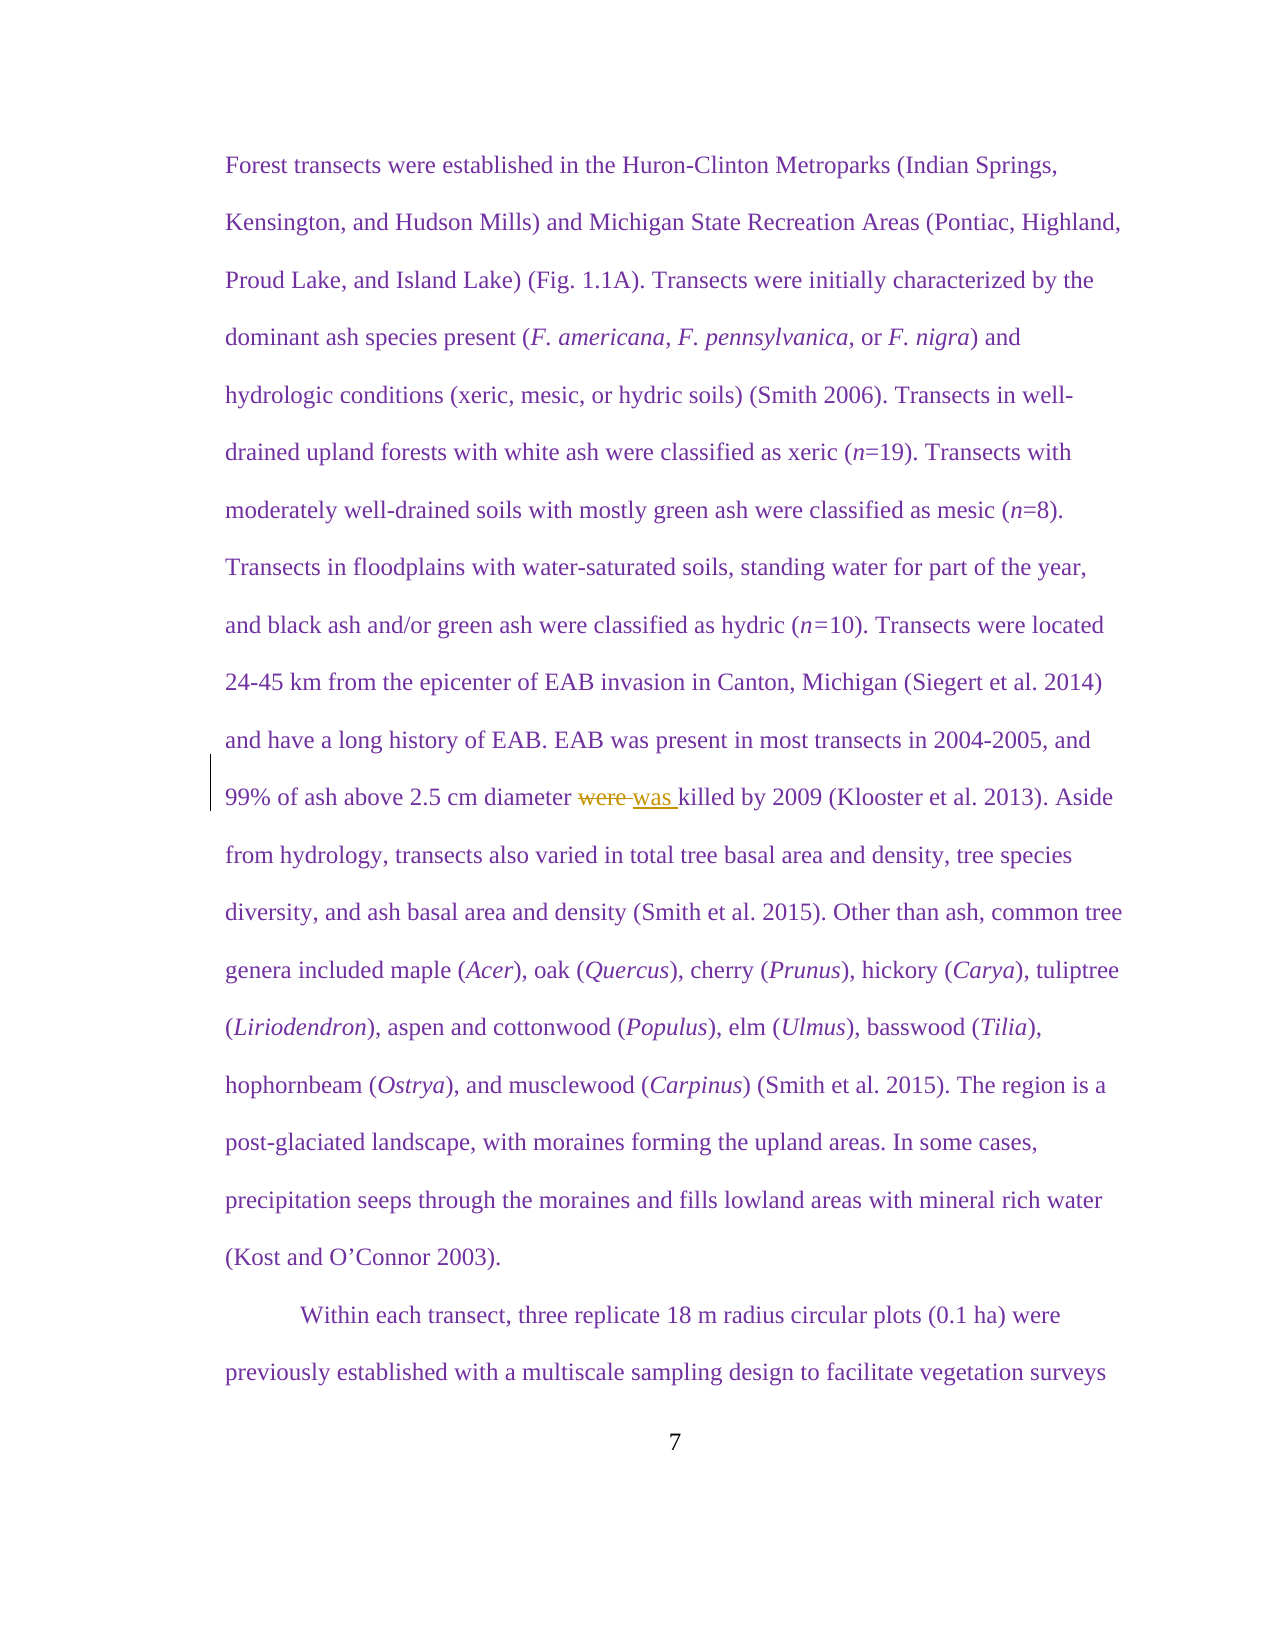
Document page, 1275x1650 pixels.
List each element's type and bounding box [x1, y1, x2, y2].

text [225, 1300, 1125, 1386]
text [225, 150, 1125, 1271]
